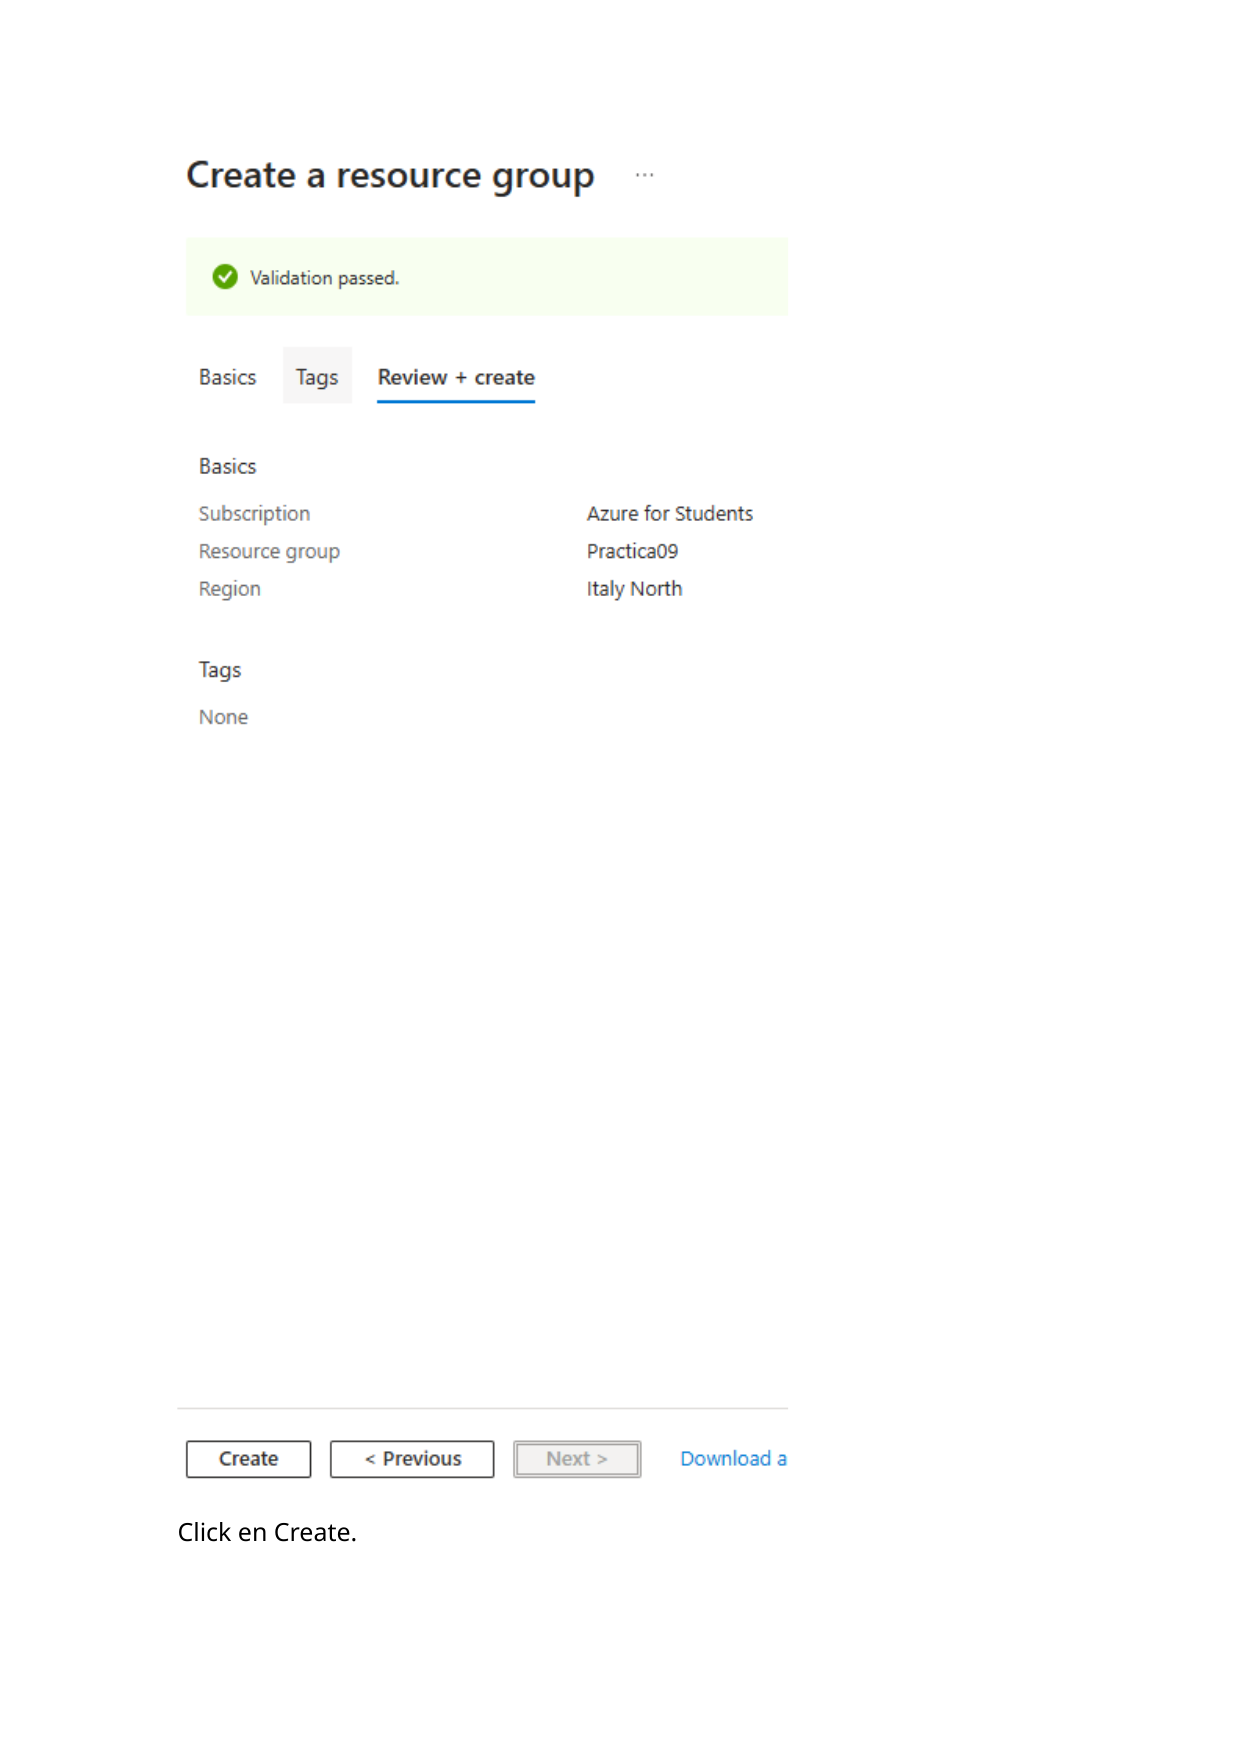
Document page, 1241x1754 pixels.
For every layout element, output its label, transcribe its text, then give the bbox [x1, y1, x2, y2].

picture [177, 147, 789, 1494]
text Click en Create. [177, 1515, 1063, 1549]
